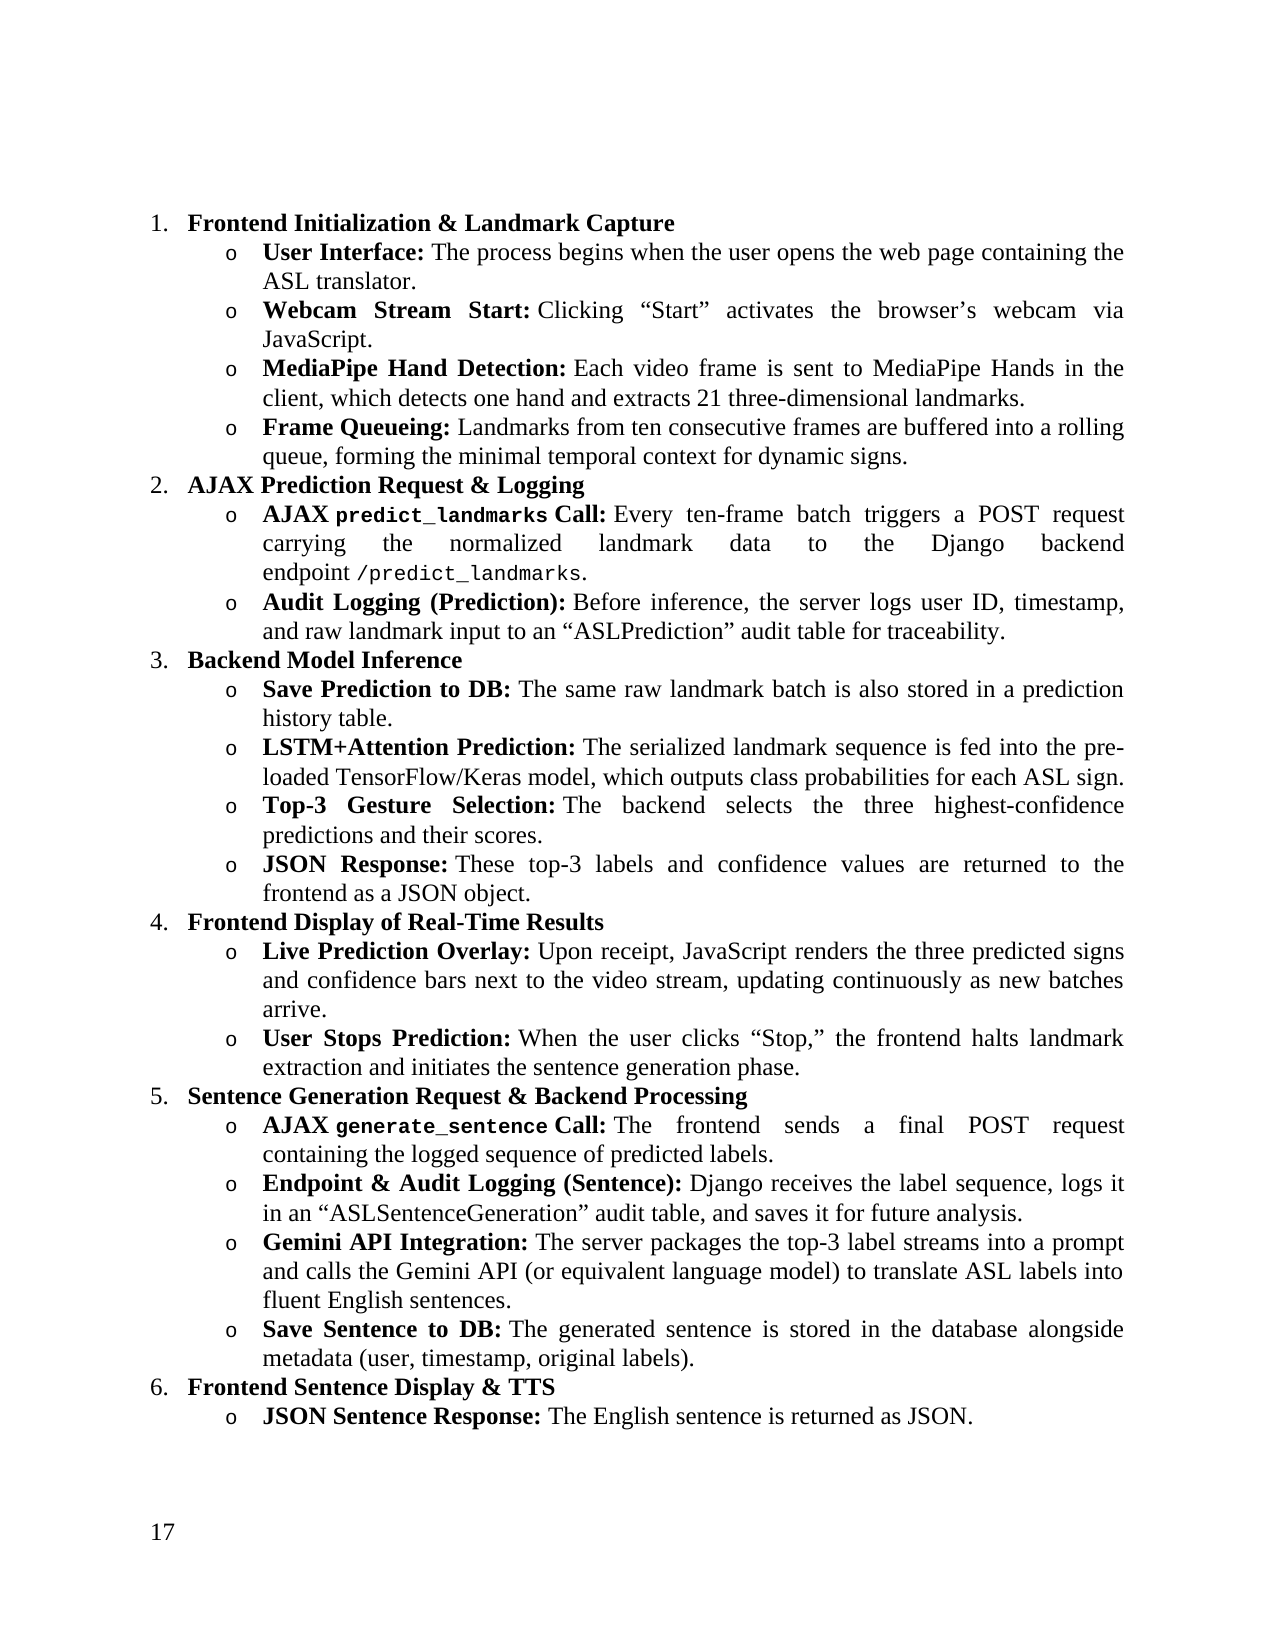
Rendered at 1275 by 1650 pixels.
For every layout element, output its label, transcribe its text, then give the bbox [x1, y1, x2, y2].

list Frontend Display of Real-Time Results [150, 907, 1125, 936]
list Sentence Generation Request & Backend Processing [150, 1081, 1125, 1110]
list Backend Model Inference [150, 645, 1125, 674]
list Frontend Initialization & Landmark Capture [150, 208, 1125, 237]
list User Interface: The process begins when the user opens the web page containing the ASL translator. [225, 237, 1125, 295]
list AJAX predict_landmarks Call: Every ten-frame batch triggers a POST request carrying the normalized landmark data to the Django backend endpoint /predict_landmarks. [225, 499, 1125, 587]
list JSON Response: These top-3 labels and confidence values are returned to the frontend as a JSON object. [225, 849, 1125, 907]
list LSTM+Attention Prediction: The serialized landmark sequence is fed into the pre-loaded TensorFlow/Keras model, which outputs class probabilities for each ASL sign. [225, 732, 1125, 790]
list Frame Queueing: Landmarks from ten consecutive frames are buffered into a rolling queue, forming the minimal temporal context for dynamic signs. [225, 412, 1125, 470]
list JSON Sentence Response: The English sentence is returned as JSON. [225, 1401, 1125, 1430]
list Top-3 Gesture Selection: The backend selects the three highest-confidence predictions and their scores. [225, 790, 1125, 849]
list Webcam Stream Start: Clicking “Start” activates the browser’s webcam via JavaScript. [225, 295, 1125, 353]
list Frontend Sentence Display & TTS [150, 1372, 1125, 1401]
list User Stops Prediction: When the user clicks “Stop,” the frontend halts landmark extraction and initiates the sentence generation phase. [225, 1023, 1125, 1081]
list Save Prediction to DB: The same raw landmark batch is also stored in a prediction history table. [225, 674, 1125, 732]
list AJAX Prediction Request & Logging [150, 470, 1125, 499]
list AJAX generate_sentence Call: The frontend sends a final POST request containing the logged sequence of predicted labels. [225, 1110, 1125, 1168]
list Gemini API Integration: The server packages the top-3 label streams into a prompt and calls the Gemini API (or equivalent language model) to translate ASL labels into fluent English sentences. [225, 1227, 1125, 1314]
list MediaPipe Hand Detection: Each video frame is sent to MediaPipe Hands in the client, which detects one hand and extracts 21 three-dimensional landmarks. [225, 353, 1125, 412]
list Live Prediction Overlay: Upon receipt, JavaScript renders the three predicted signs and confidence bars next to the video stream, updating continuously as new batches arrive. [225, 936, 1125, 1023]
list Save Sentence to DB: The generated sentence is stored in the database alongside metadata (user, timestamp, original labels). [225, 1314, 1125, 1372]
list Audit Logging (Prediction): Before inference, the server logs user ID, timestamp, and raw landmark input to an “ASLPrediction” audit table for traceability. [225, 587, 1125, 645]
list Endpoint & Audit Logging (Sentence): Django receives the label sequence, logs it in an “ASLSentenceGeneration” audit table, and saves it for future analysis. [225, 1168, 1125, 1227]
